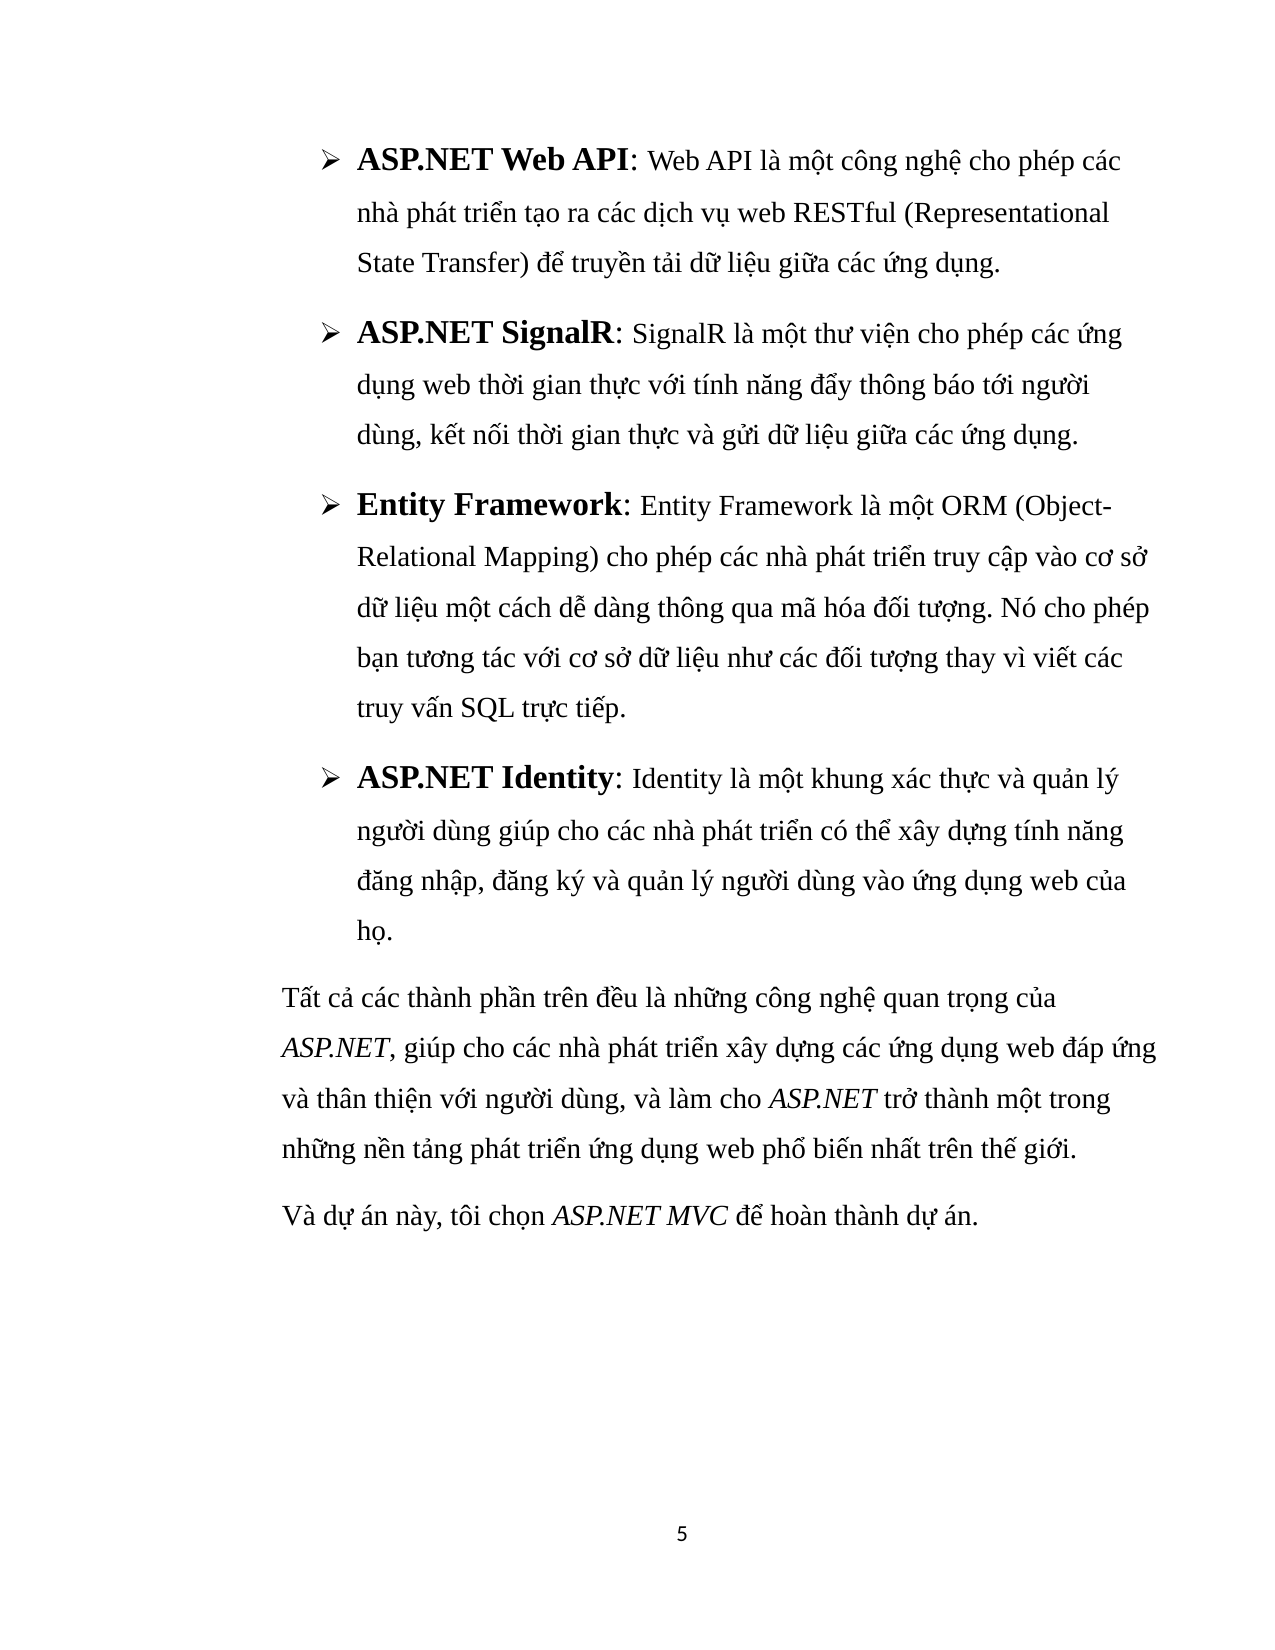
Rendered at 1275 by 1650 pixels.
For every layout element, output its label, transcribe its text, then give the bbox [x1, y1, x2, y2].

text Và dự án này, tôi chọn ASP.NET MVC để hoàn thành dự án. [282, 1198, 1194, 1232]
list Entity Framework: Entity Framework là một ORM (Object-Relational Mapping) cho phép các nhà phát triển truy cập vào cơ sở dữ liệu một cách dễ dàng thông qua mã hóa đối tượng. Nó cho phép bạn tương tác với cơ sở dữ liệu như các đối tượng thay vì viết các truy vấn SQL trực tiếp. [319, 484, 1157, 724]
list ASP.NET SignalR: SignalR là một thư viện cho phép các ứng dụng web thời gian thực với tính năng đẩy thông báo tới người dùng, kết nối thời gian thực và gửi dữ liệu giữa các ứng dụng. [319, 312, 1157, 451]
text Tất cả các thành phần trên đều là những công nghệ quan trọng của ASP.NET, giúp cho các nhà phát triển xây dựng các ứng dụng web đáp ứng và thân thiện với người dùng, và làm cho ASP.NET trở thành một trong những nền tảng phát triển ứng dụng web phổ biến nhất trên thế giới. [282, 980, 1157, 1165]
list ASP.NET Identity: Identity là một khung xác thực và quản lý người dùng giúp cho các nhà phát triển có thể xây dựng tính năng đăng nhập, đăng ký và quản lý người dùng vào ứng dụng web của họ. [319, 757, 1157, 947]
list ASP.NET Web API: Web API là một công nghệ cho phép các nhà phát triển tạo ra các dịch vụ web RESTful (Representational State Transfer) để truyền tải dữ liệu giữa các ứng dụng. [319, 140, 1157, 279]
